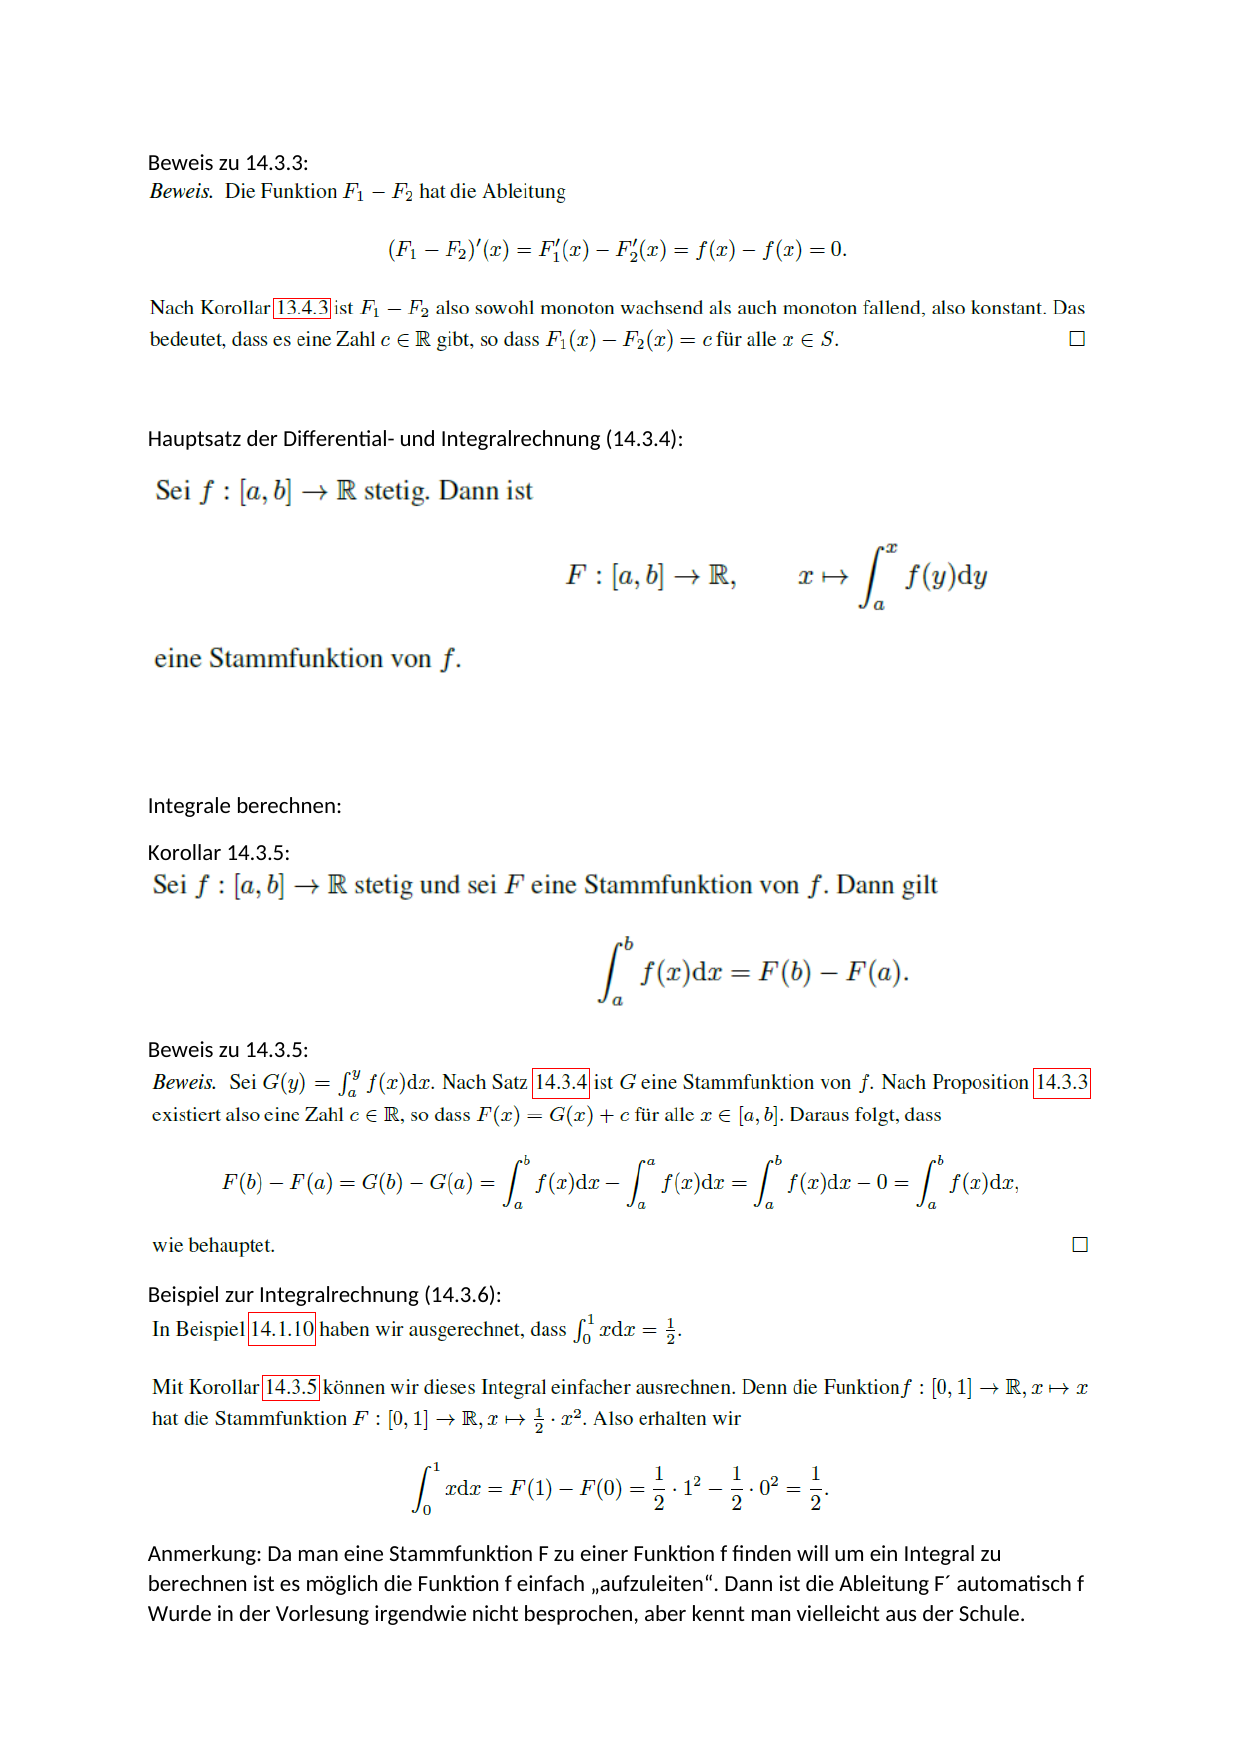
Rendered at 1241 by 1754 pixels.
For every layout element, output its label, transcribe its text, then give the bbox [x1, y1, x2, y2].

text Integrale berechnen: [148, 791, 1093, 819]
text Beispiel zur Integralrechnung (14.3.6): [148, 1280, 1093, 1310]
picture [147, 1310, 1093, 1520]
text Beweis zu 14.3.3: [148, 148, 1093, 177]
text Beweis zu 14.3.5: [148, 1036, 1093, 1065]
text Hauptsatz der Differential- und Integralrechnung (14.3.4): [148, 424, 1093, 453]
text Anmerkung: Da man eine Stammfunktion F zu einer Funktion f finden will um ein Integral zu berechnen ist es möglich die Funktion f einfach „aufzuleiten“. Dann ist die Ableitung F´ automatisch f Wurde in der Vorlesung irgendwie nicht besprochen, aber kennt man vielleicht aus der Schule. [148, 1539, 1093, 1627]
picture [147, 177, 1093, 359]
picture [147, 1065, 1093, 1262]
picture [147, 867, 948, 1017]
picture [147, 471, 995, 679]
